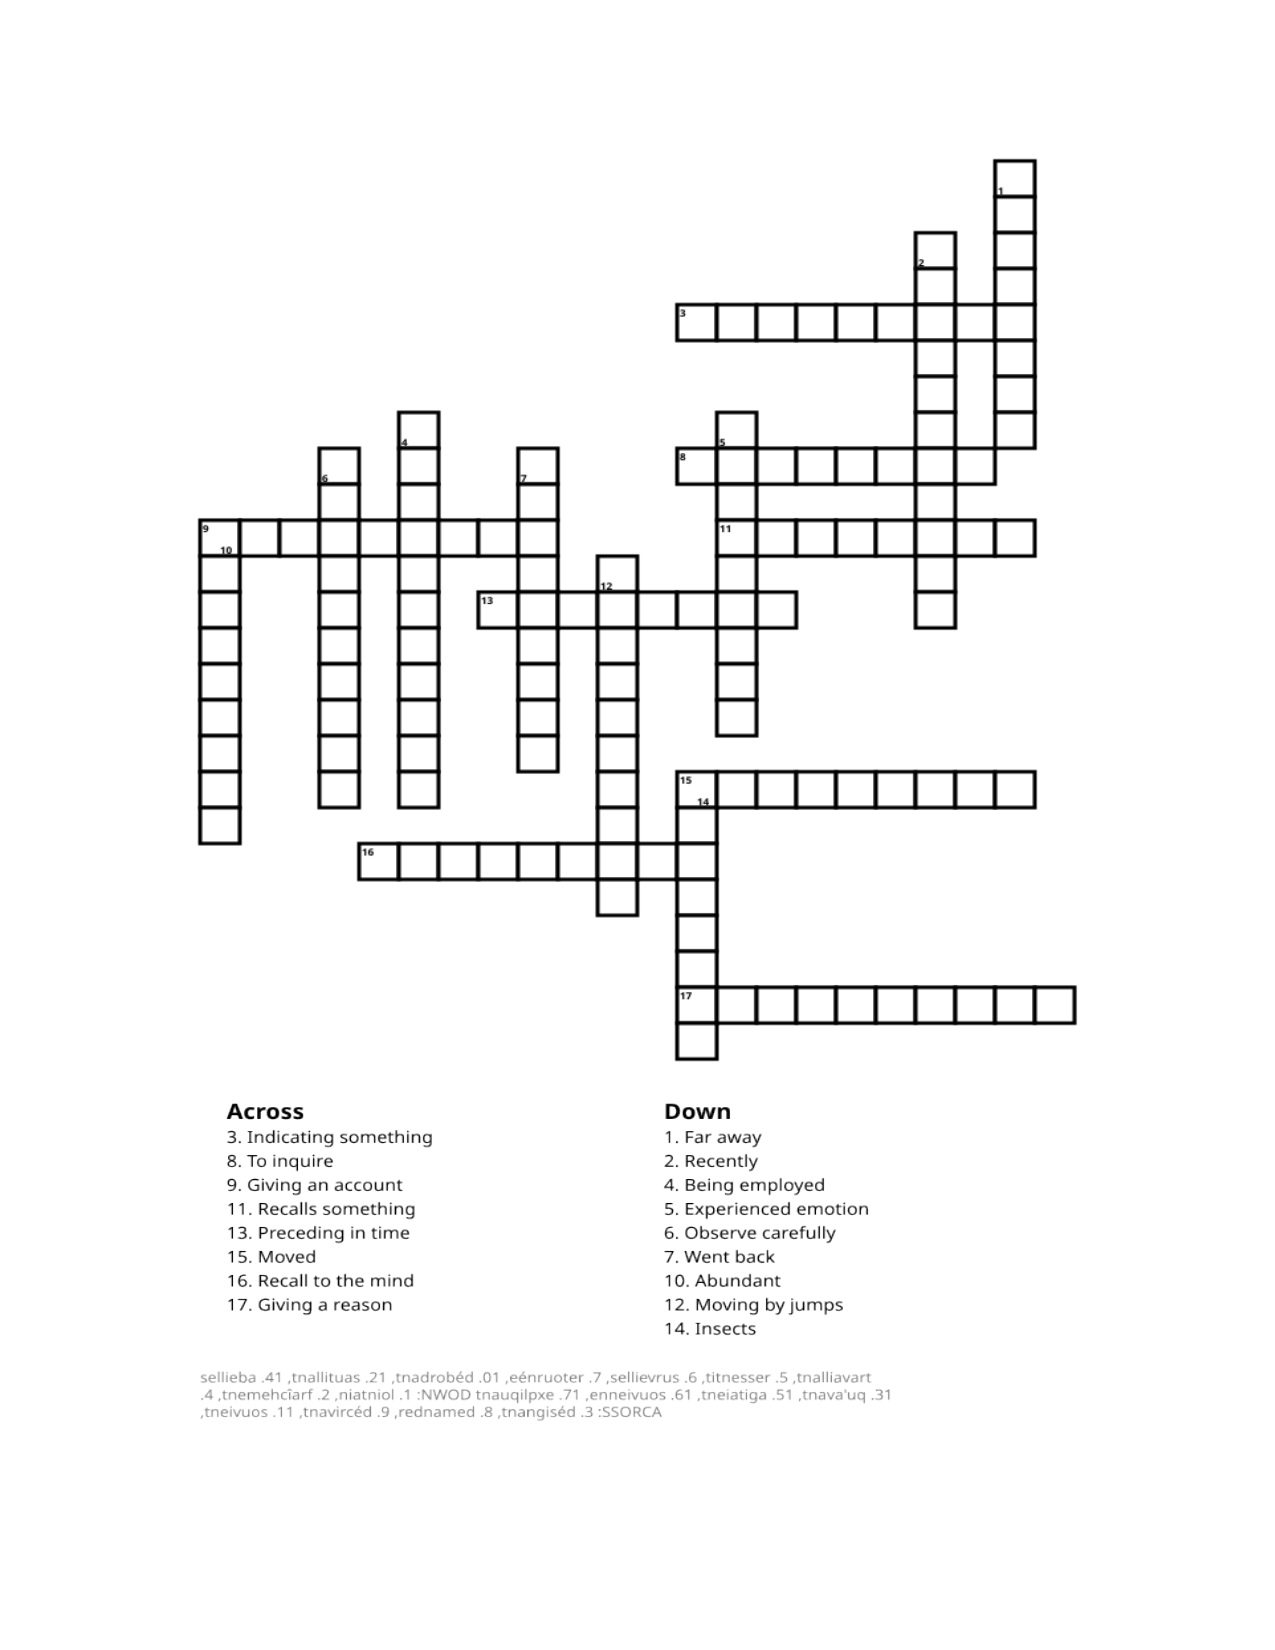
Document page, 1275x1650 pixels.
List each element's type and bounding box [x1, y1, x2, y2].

picture [187, 150, 1088, 1500]
